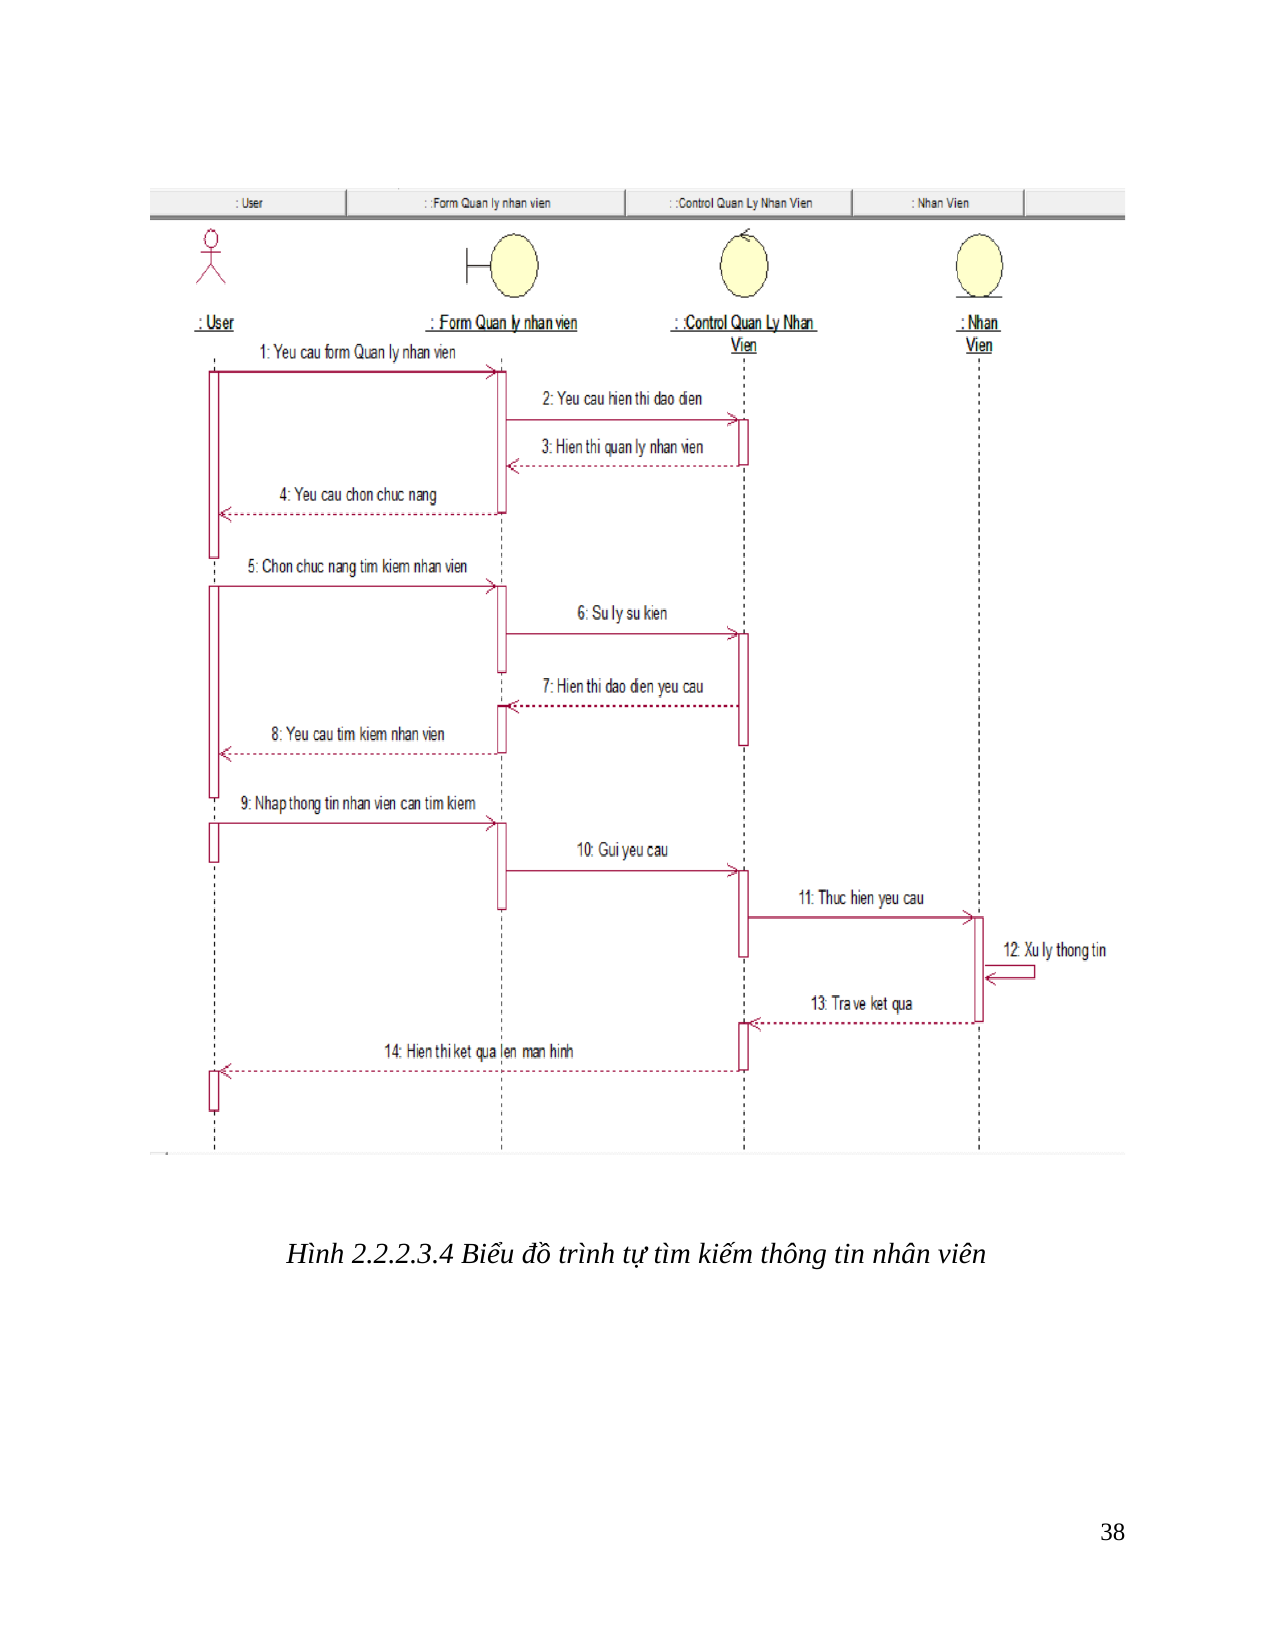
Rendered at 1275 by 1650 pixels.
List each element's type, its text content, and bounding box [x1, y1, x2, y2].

picture [150, 188, 1125, 1155]
text Hình 2.2.2.3.4 Biểu đồ trình tự tìm kiếm thông tin nhân viên [150, 1236, 1125, 1270]
